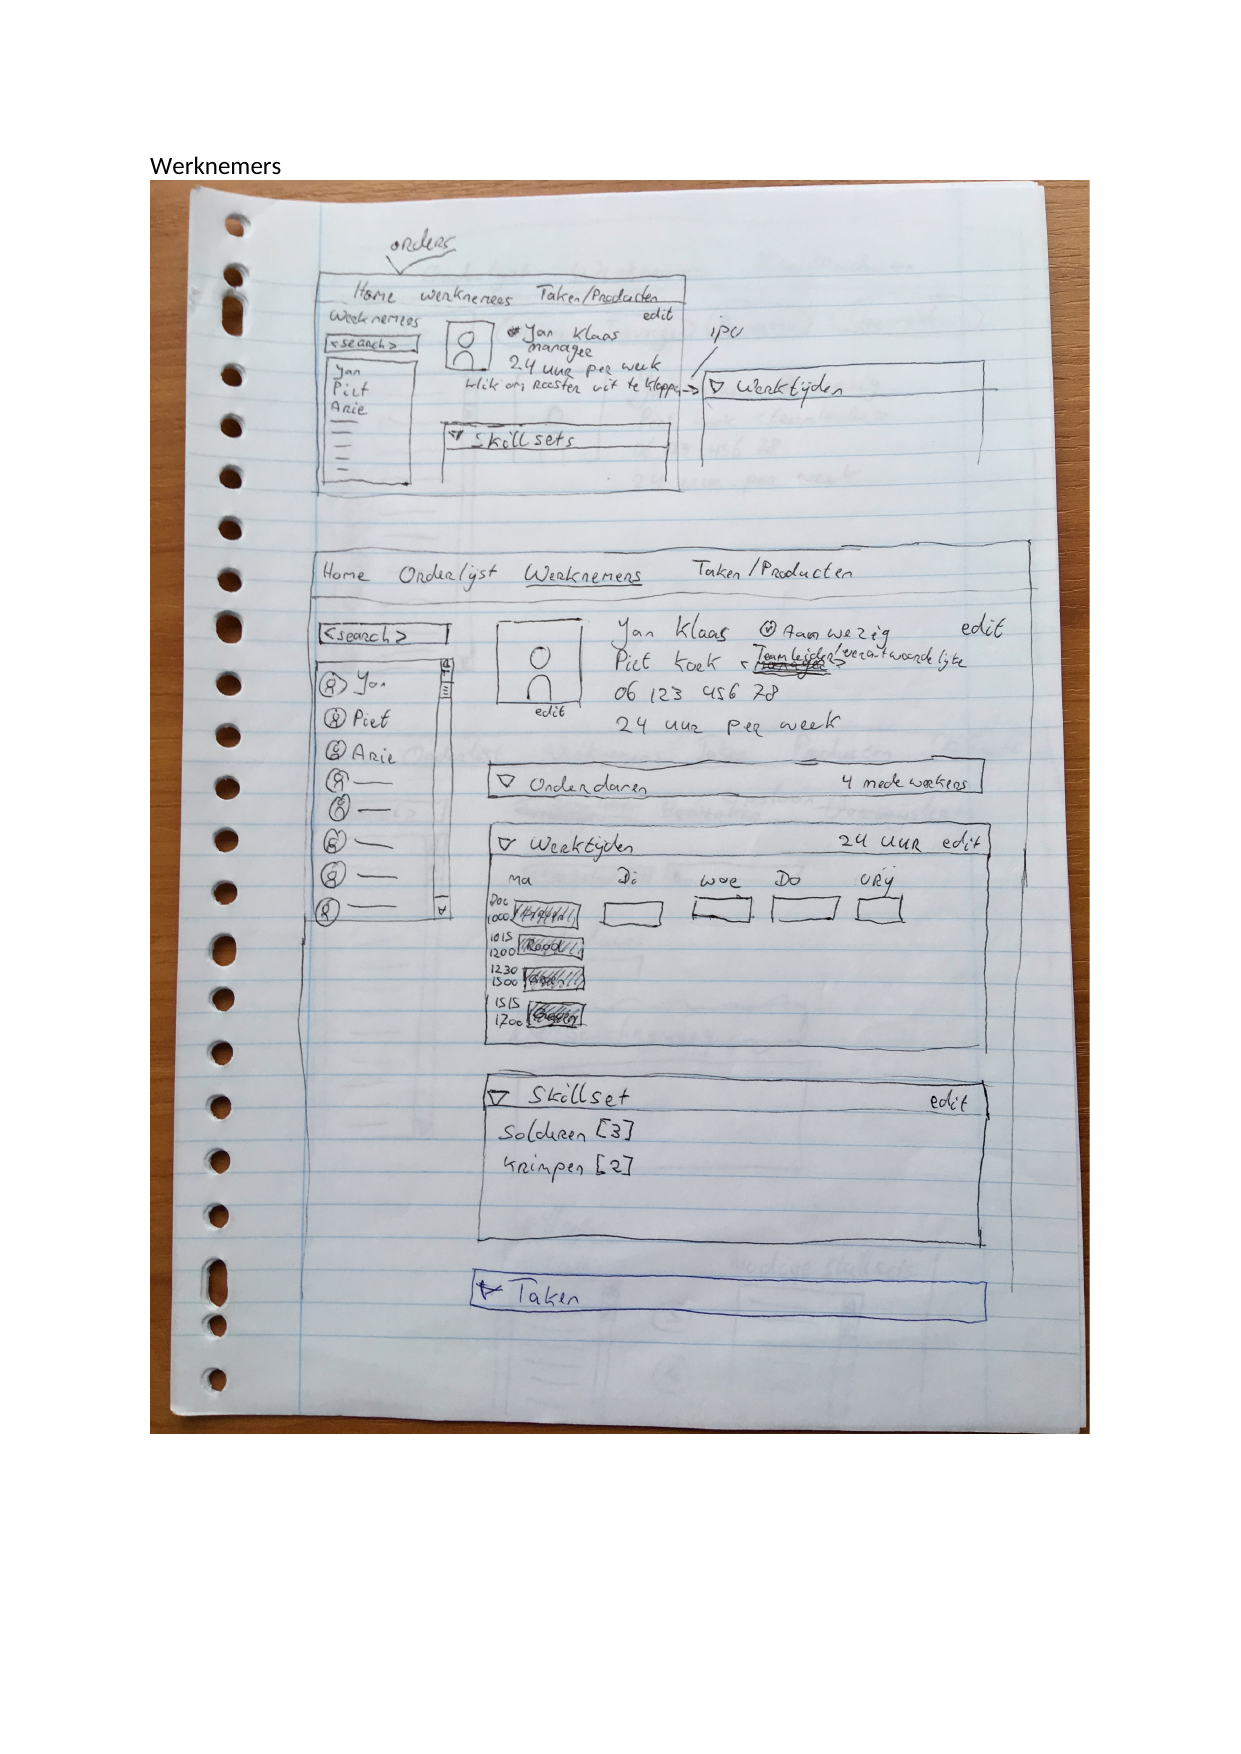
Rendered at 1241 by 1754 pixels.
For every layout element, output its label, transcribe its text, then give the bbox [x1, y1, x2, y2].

text Werknemers [150, 150, 1090, 180]
picture [150, 180, 1090, 1434]
